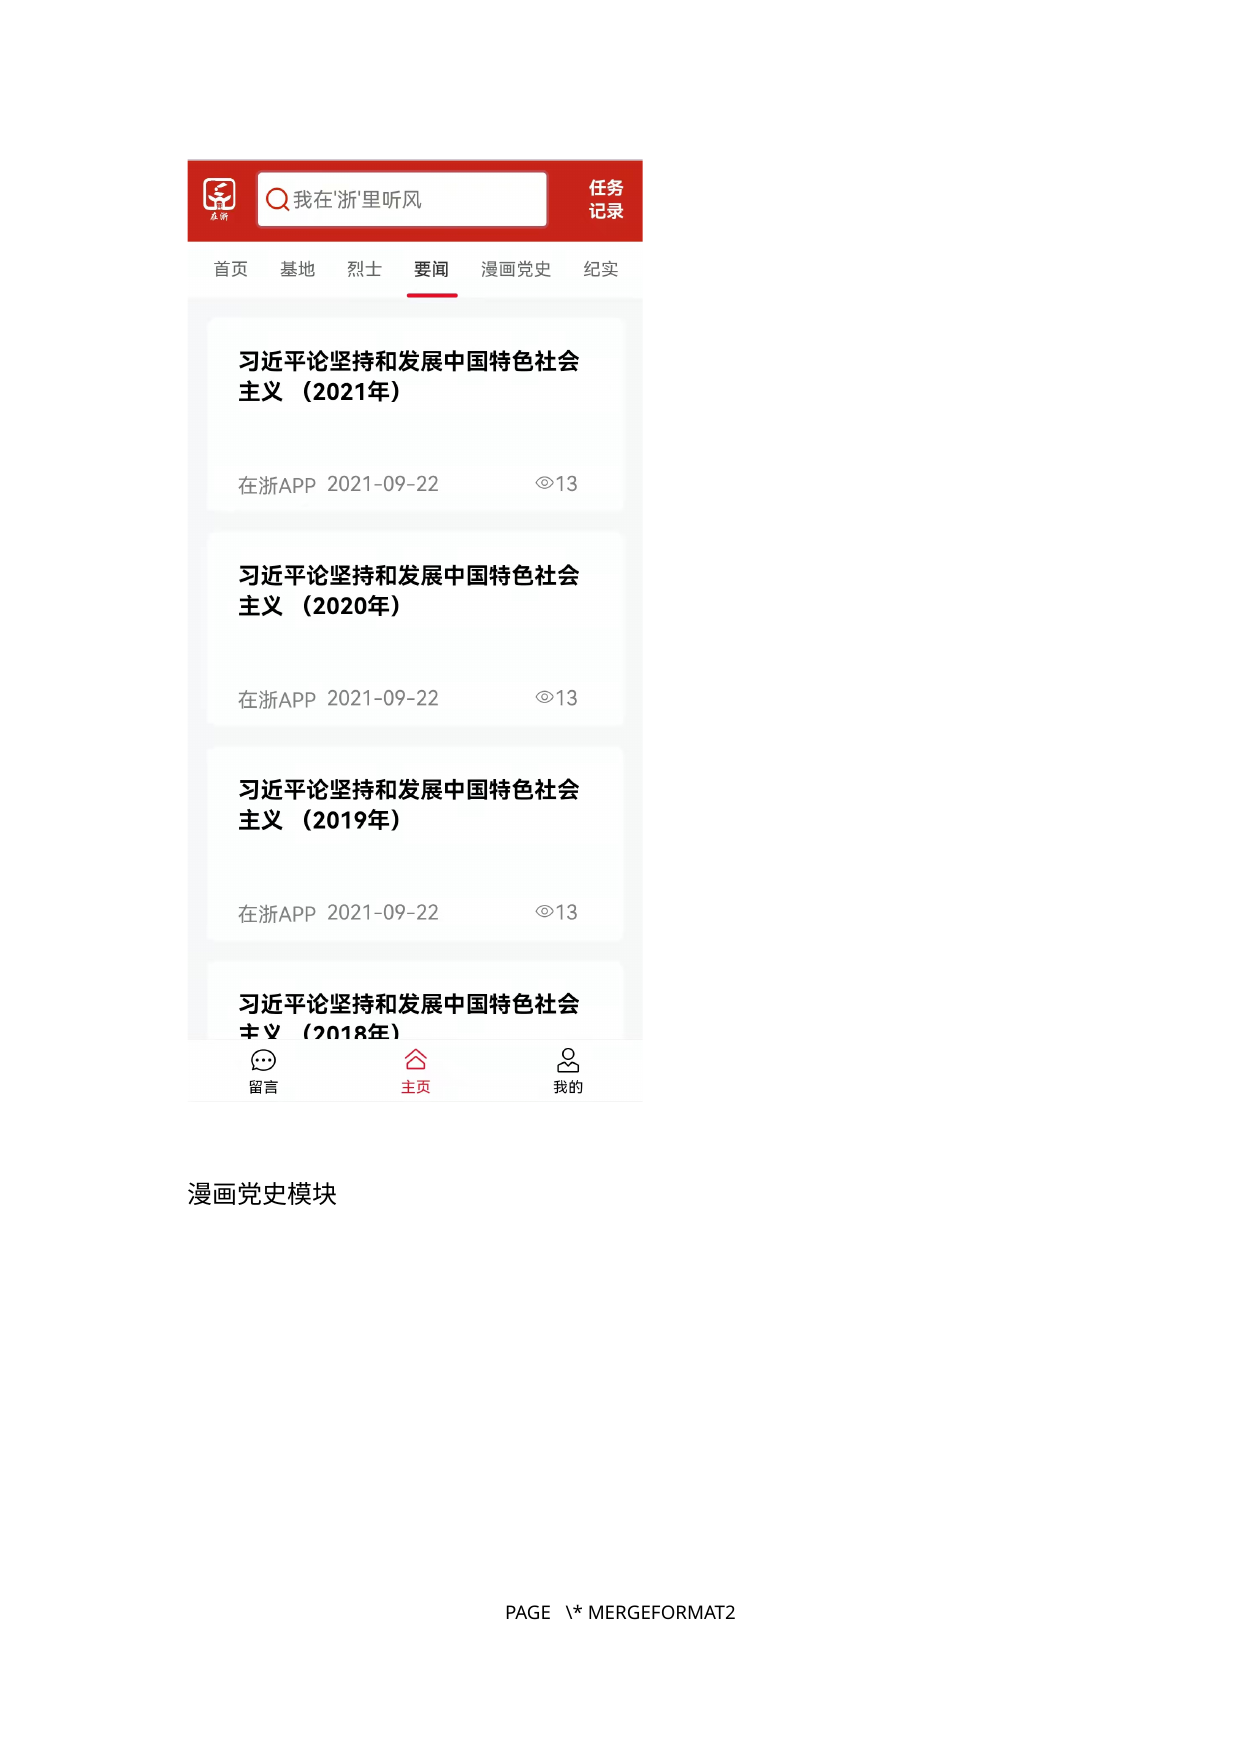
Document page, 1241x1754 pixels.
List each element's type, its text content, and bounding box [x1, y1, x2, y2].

picture [187, 159, 643, 1102]
text 漫画党史模块 [187, 1162, 1053, 1227]
